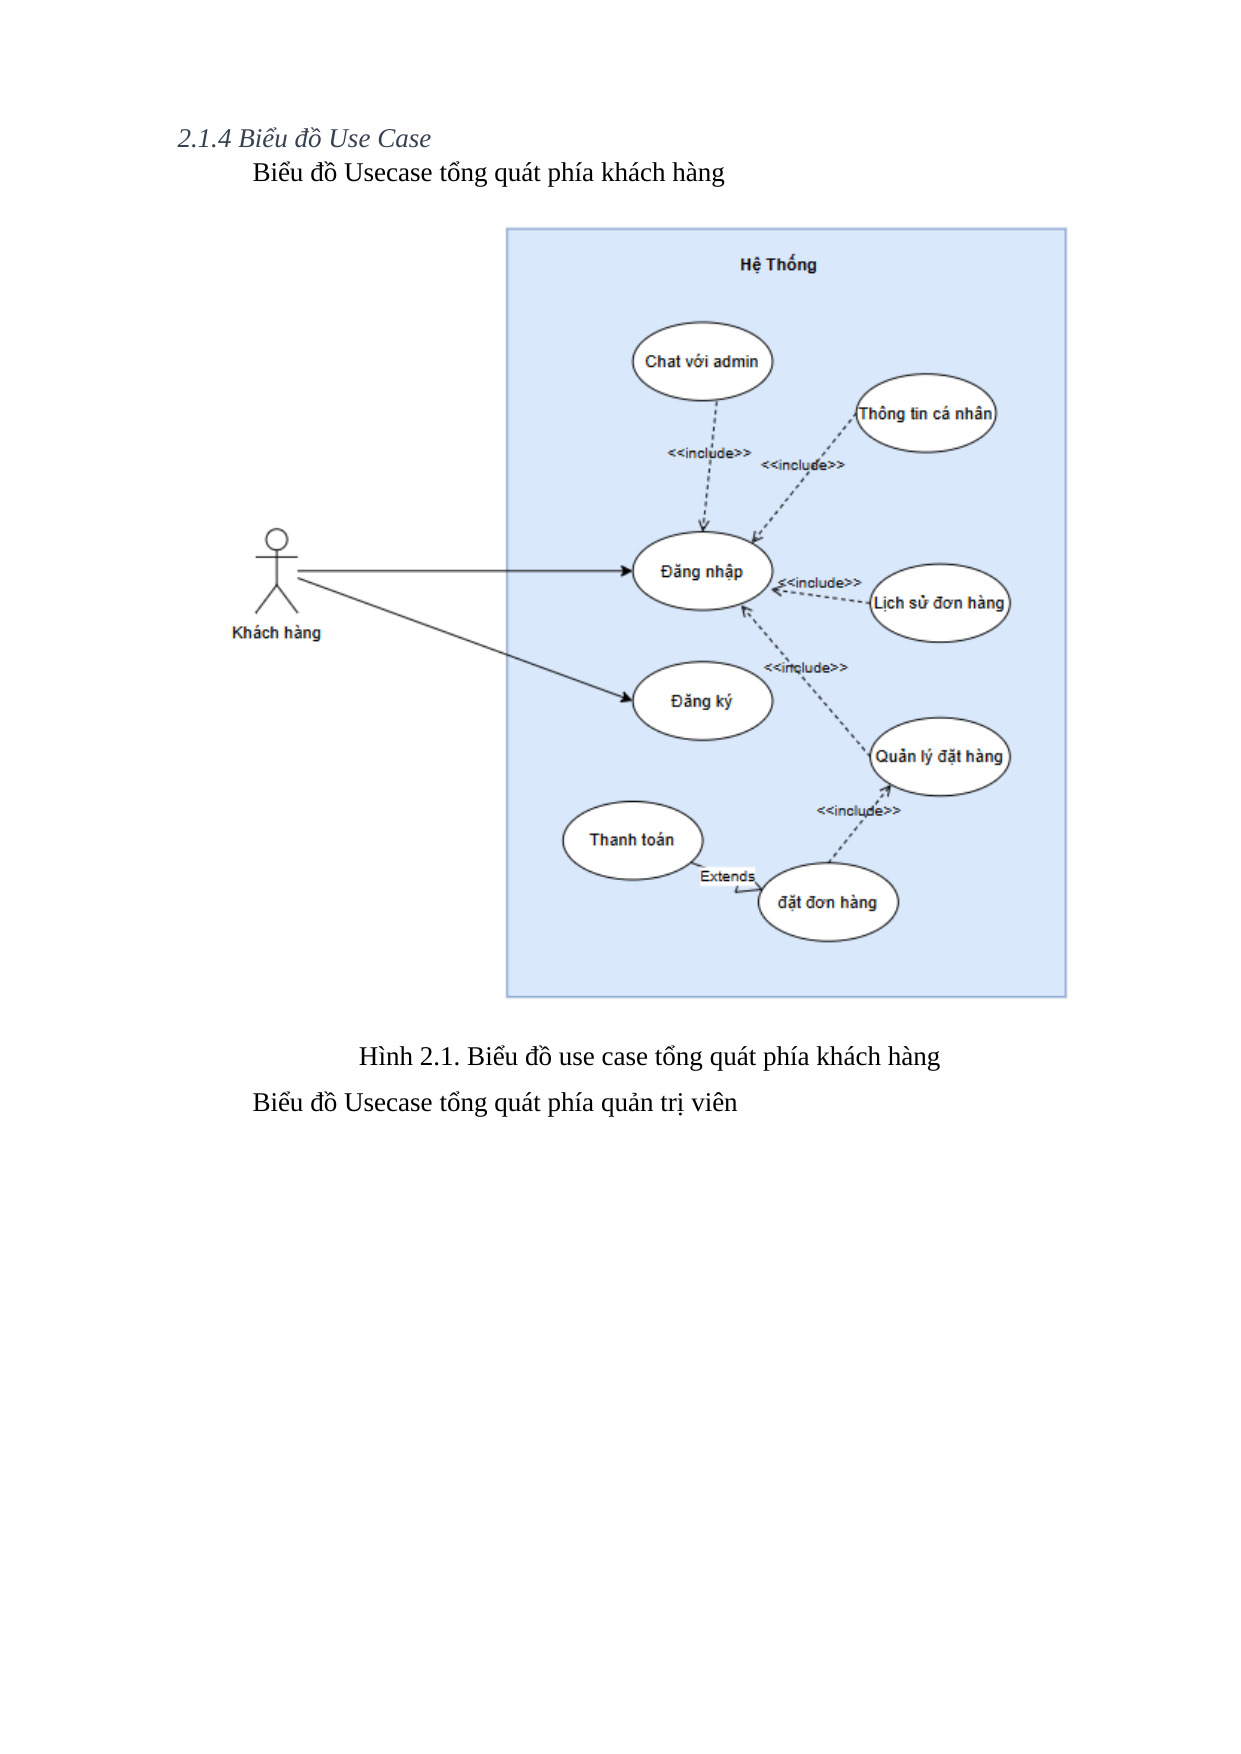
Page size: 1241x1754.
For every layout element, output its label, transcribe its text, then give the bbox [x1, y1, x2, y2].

text Biểu đồ Usecase tổng quát phía khách hàng [177, 156, 1122, 187]
picture [177, 202, 1123, 1026]
text 2.1.4 Biểu đồ Use Case [177, 122, 1122, 153]
text Biểu đồ Usecase tổng quát phía quản trị viên [177, 1087, 1122, 1118]
text Hình 2.1. Biểu đồ use case tổng quát phía khách hàng [177, 1040, 1122, 1071]
